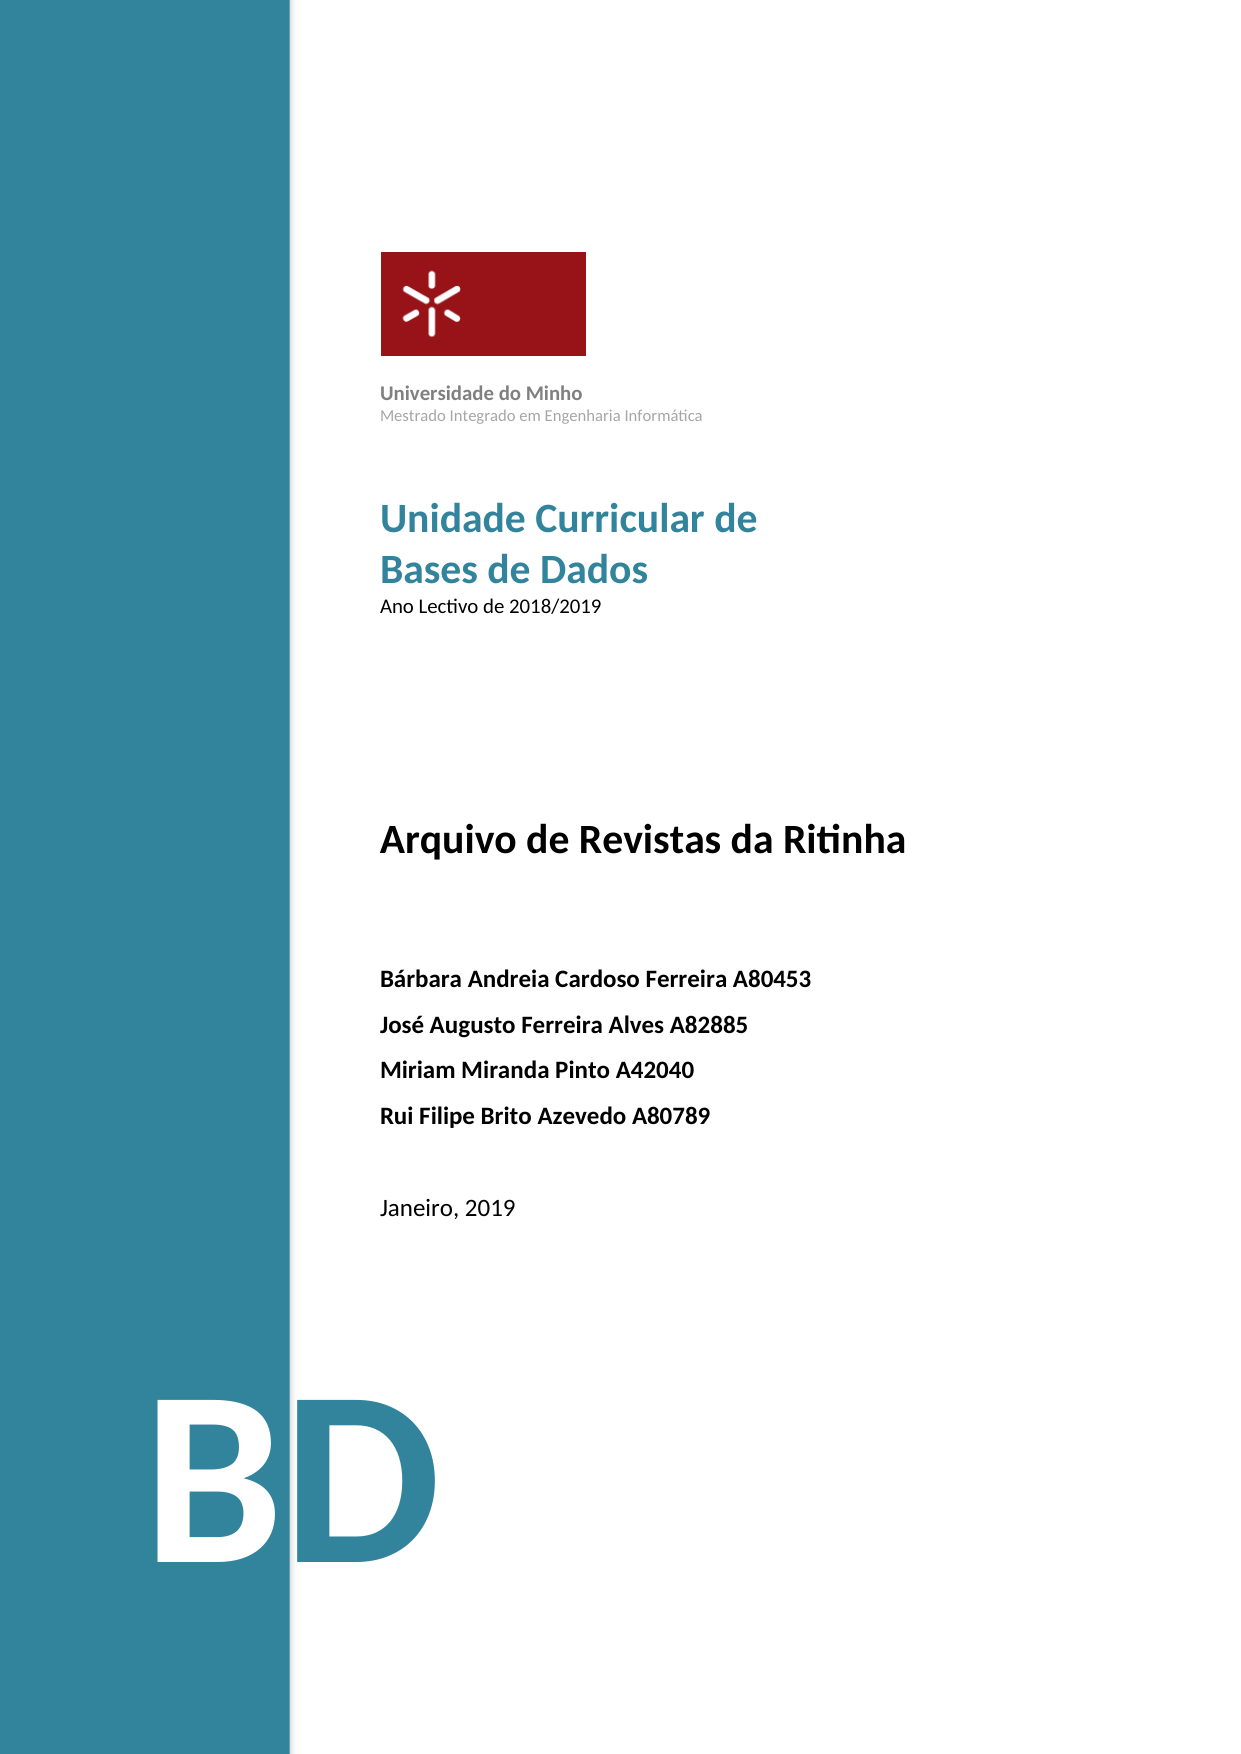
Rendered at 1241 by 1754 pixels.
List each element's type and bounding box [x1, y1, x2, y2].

picture [380, 252, 586, 356]
